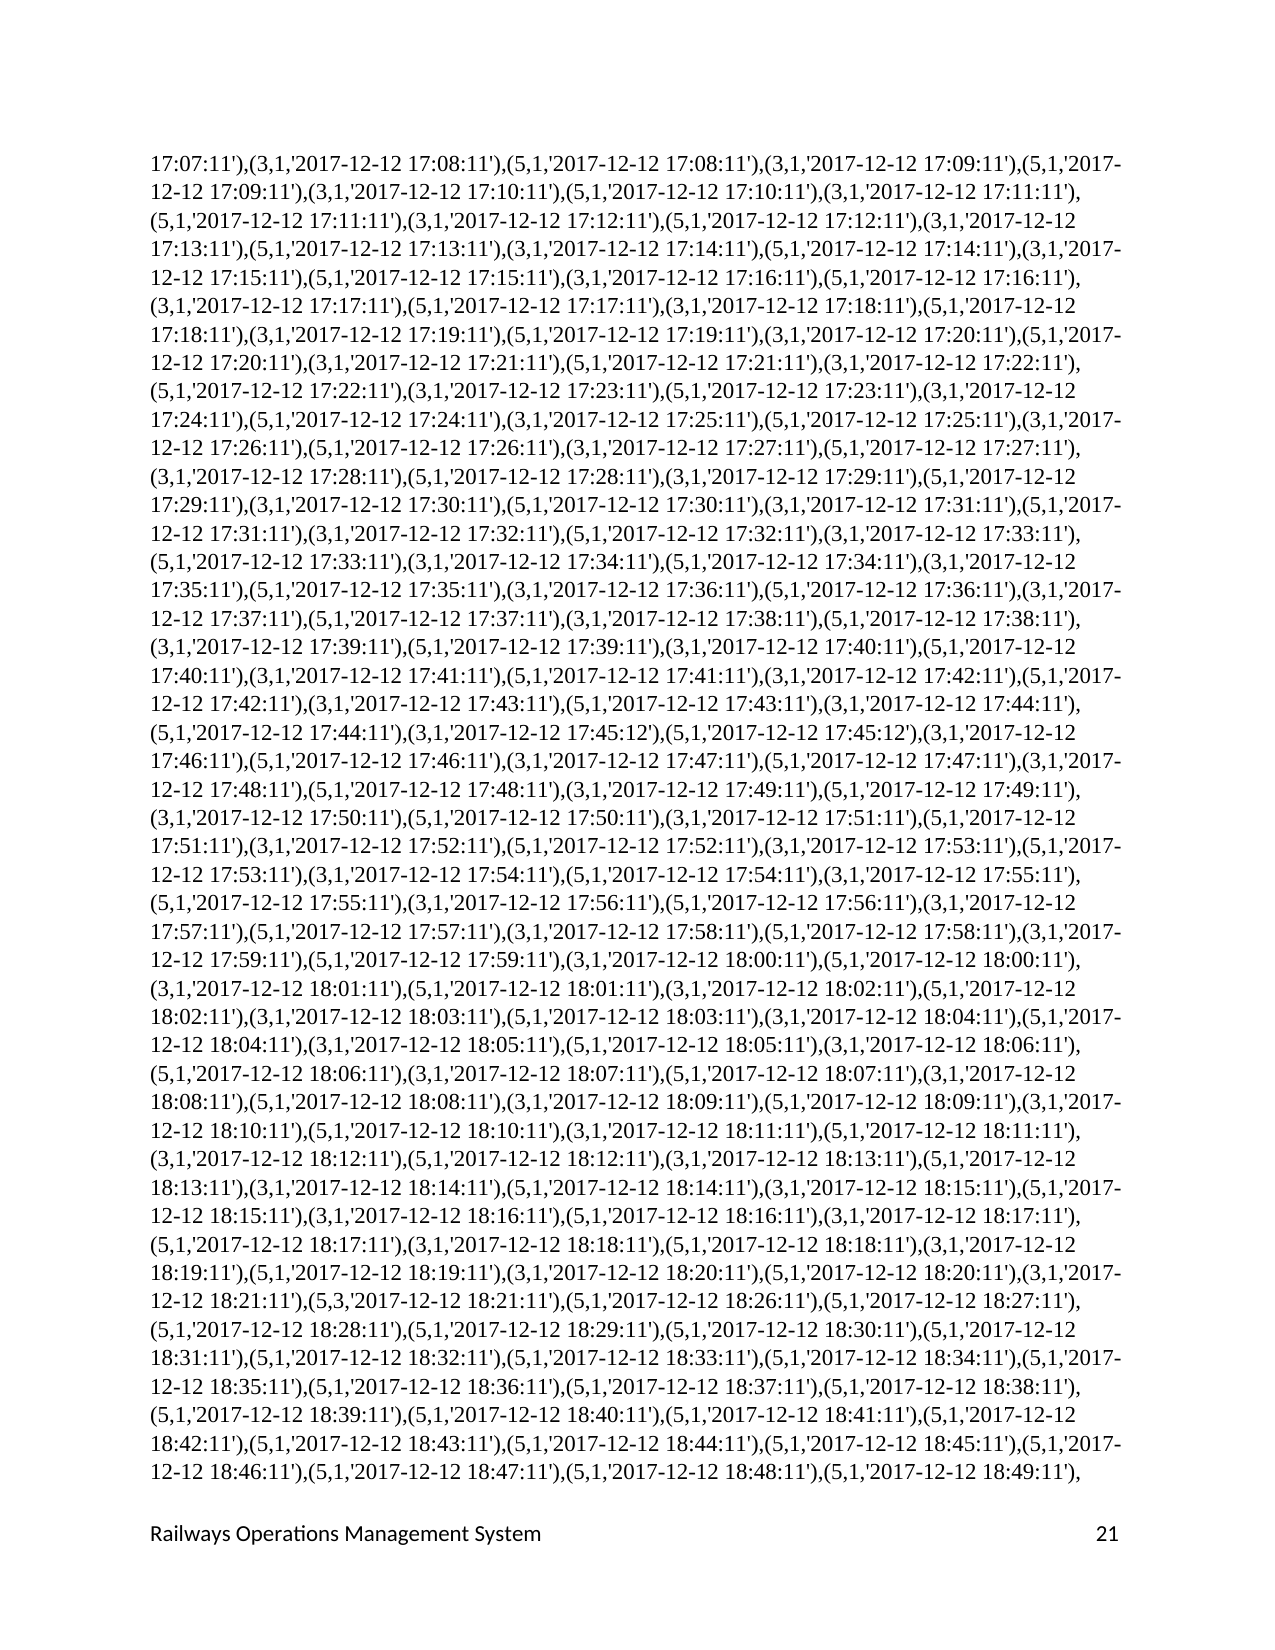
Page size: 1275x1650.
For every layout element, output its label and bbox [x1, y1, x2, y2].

text [150, 150, 1125, 1484]
